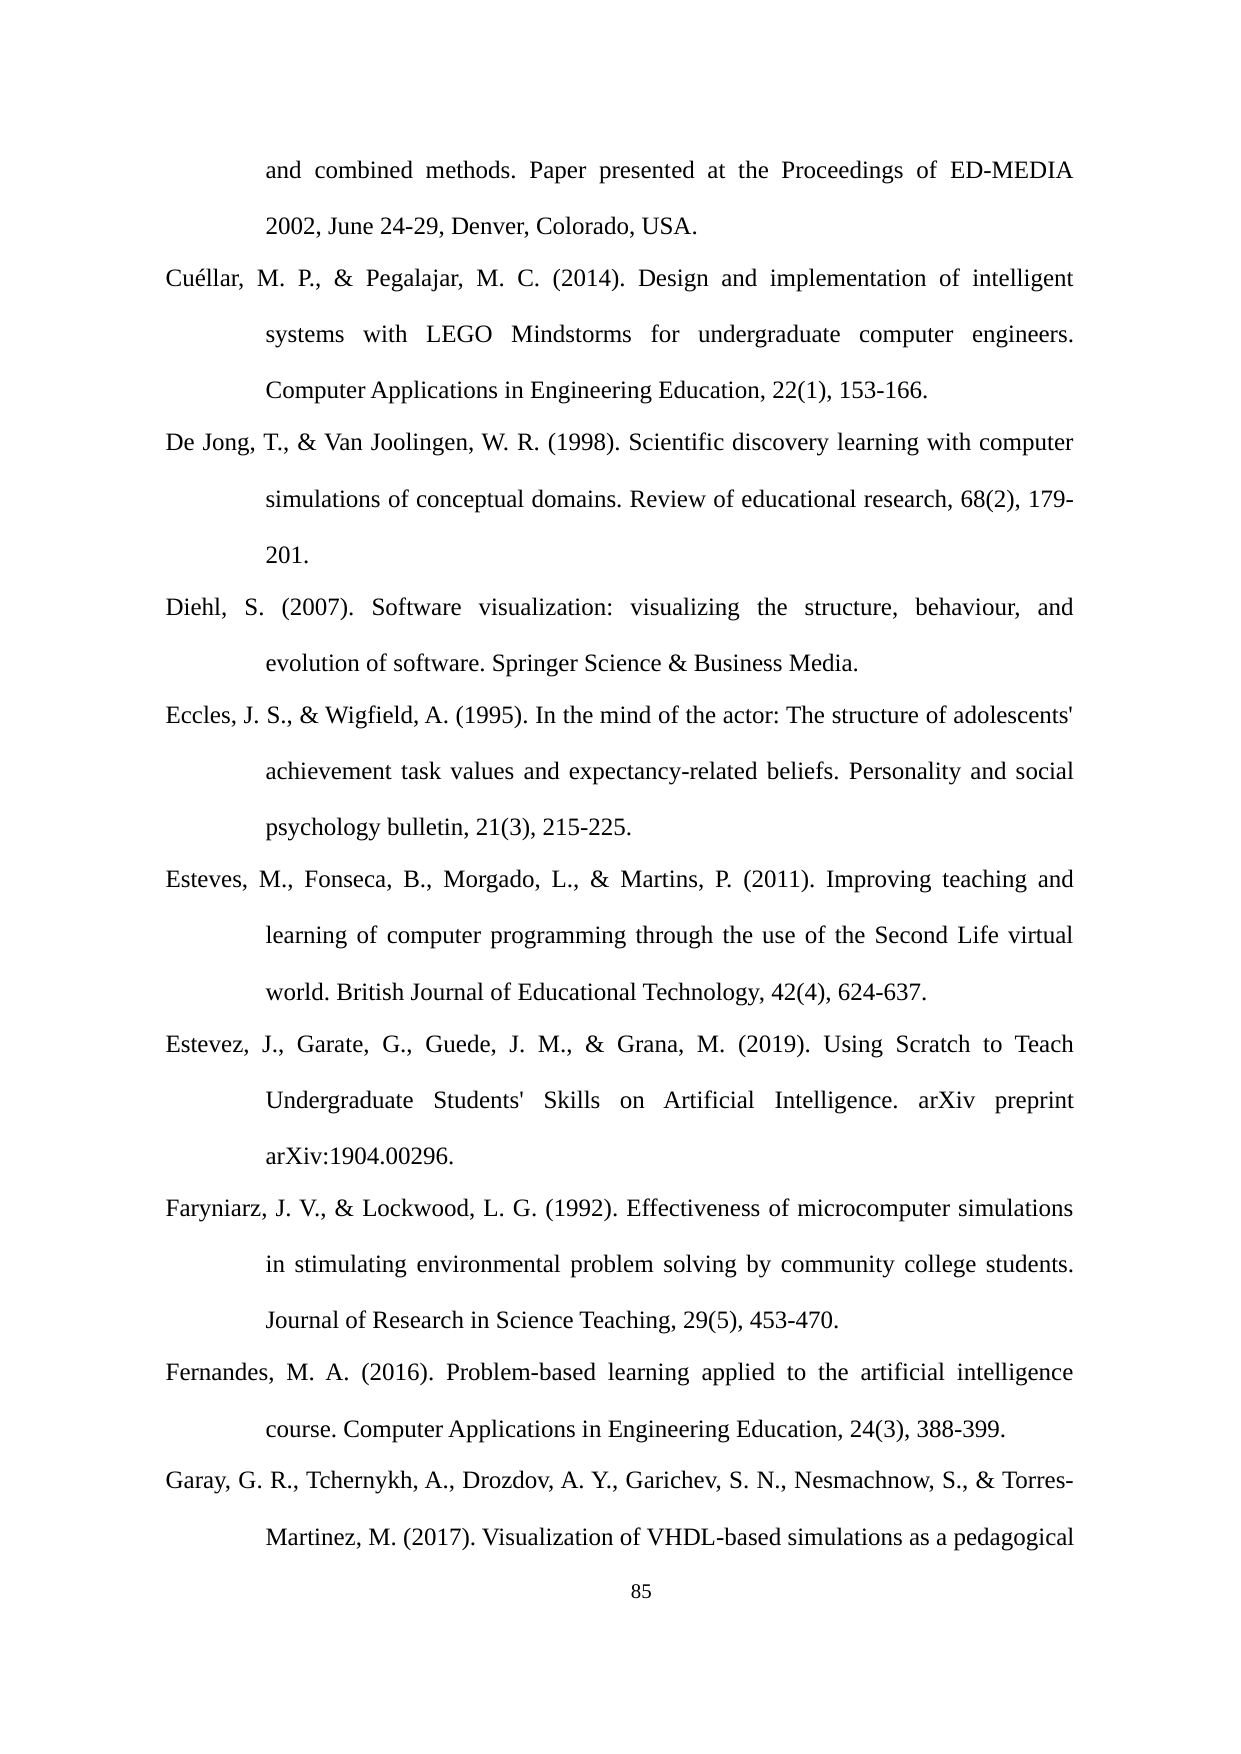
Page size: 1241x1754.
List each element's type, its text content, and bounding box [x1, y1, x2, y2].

text Fernandes, M. A. (2016). Problem‐based learning applied to the artificial intelligence course. Computer Applications in Engineering Education, 24(3), 388-399. [165, 1353, 1075, 1447]
text Estevez, J., Garate, G., Guede, J. M., & Grana, M. (2019). Using Scratch to Teach Undergraduate Students' Skills on Artificial Intelligence. arXiv preprint arXiv:1904.00296. [165, 1024, 1075, 1174]
text Eccles, J. S., & Wigfield, A. (1995). In the mind of the actor: The structure of adolescents' achievement task values and expectancy-related beliefs. Personality and social psychology bulletin, 21(3), 215-225. [165, 696, 1075, 846]
text De Jong, T., & Van Joolingen, W. R. (1998). Scientific discovery learning with computer simulations of conceptual domains. Review of educational research, 68(2), 179-201. [165, 423, 1075, 573]
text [165, 1461, 1075, 1555]
text Esteves, M., Fonseca, B., Morgado, L., & Martins, P. (2011). Improving teaching and learning of computer programming through the use of the Second Life virtual world. British Journal of Educational Technology, 42(4), 624-637. [165, 860, 1075, 1010]
text Faryniarz, J. V., & Lockwood, L. G. (1992). Effectiveness of microcomputer simulations in stimulating environmental problem solving by community college students. Journal of Research in Science Teaching, 29(5), 453-470. [165, 1189, 1075, 1339]
text Diehl, S. (2007). Software visualization: visualizing the structure, behaviour, and evolution of software. Springer Science & Business Media. [165, 587, 1075, 681]
text Cuéllar, M. P., & Pegalajar, M. C. (2014). Design and implementation of intelligent systems with LEGO Mindstorms for undergraduate computer engineers. Computer Applications in Engineering Education, 22(1), 153-166. [165, 259, 1075, 409]
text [165, 151, 1075, 244]
